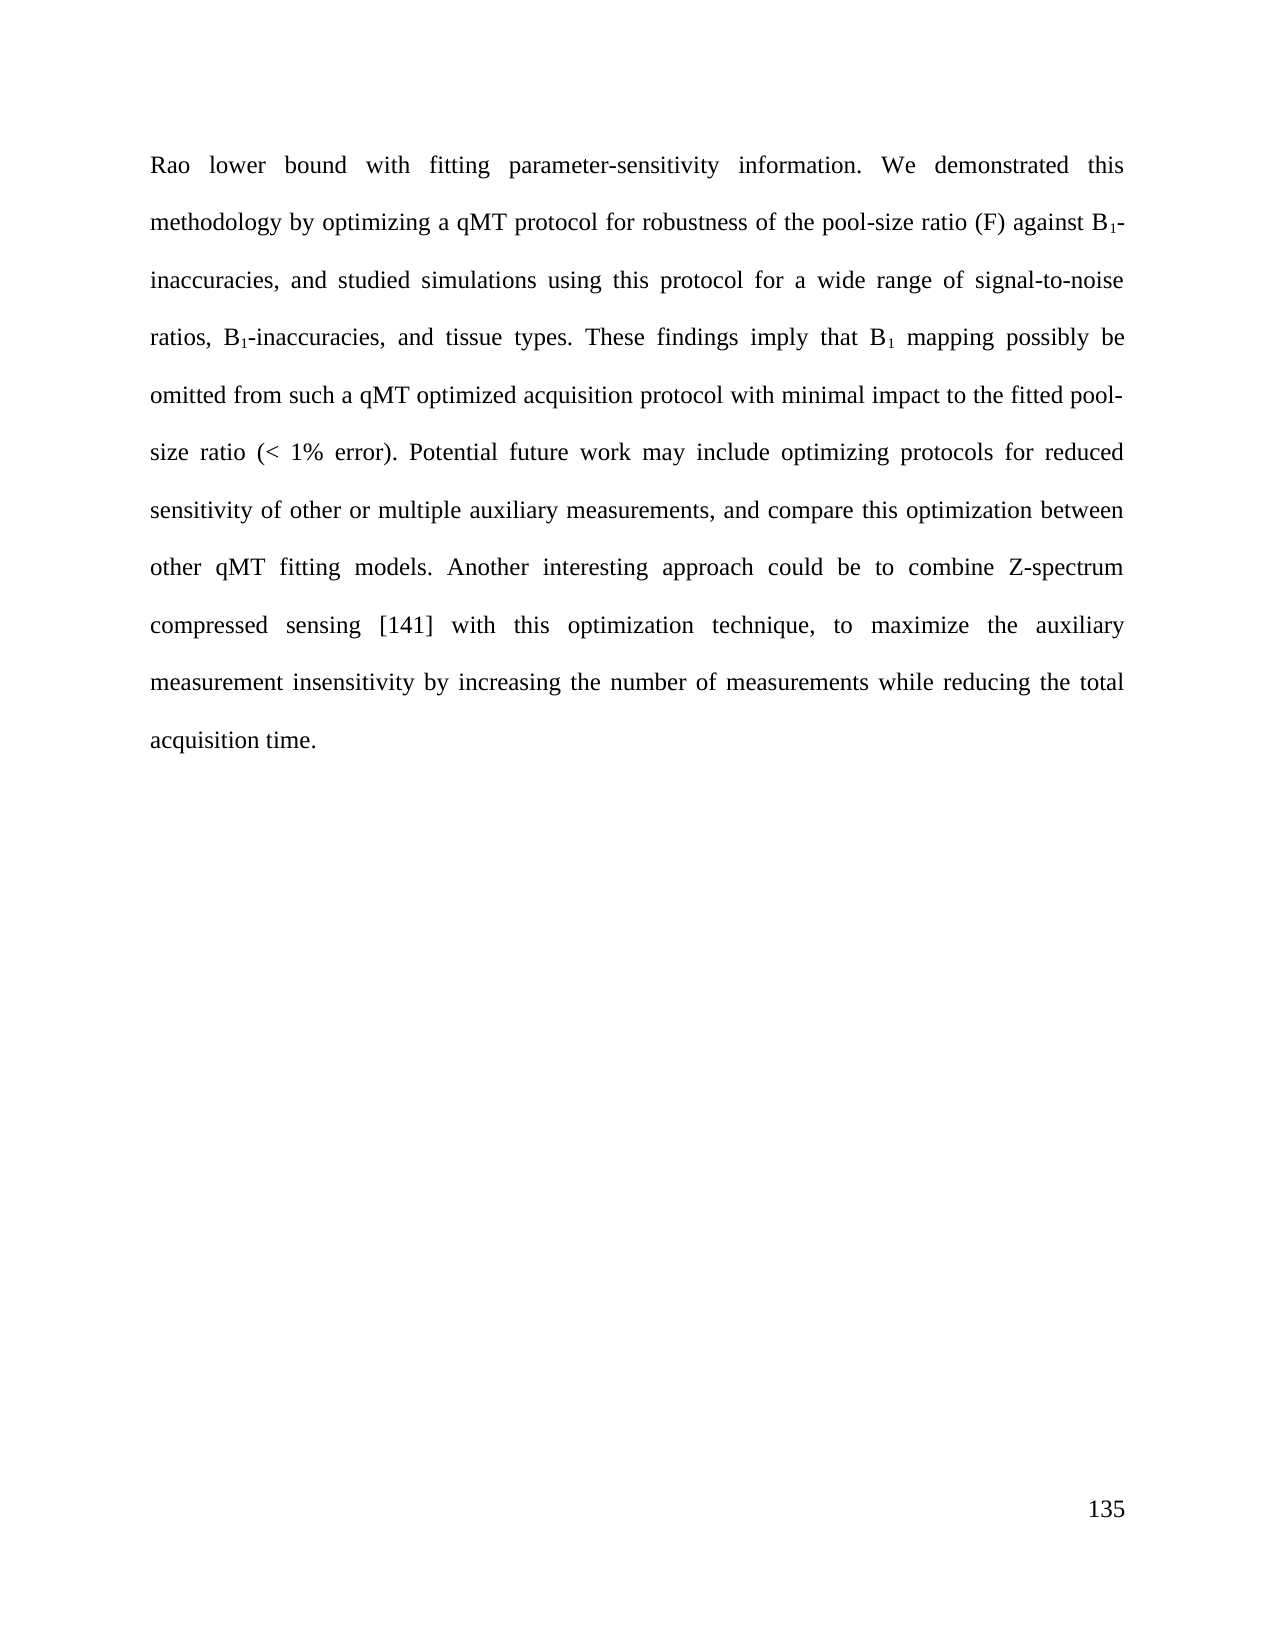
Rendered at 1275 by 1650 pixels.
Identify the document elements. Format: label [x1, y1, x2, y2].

text [150, 150, 1125, 754]
